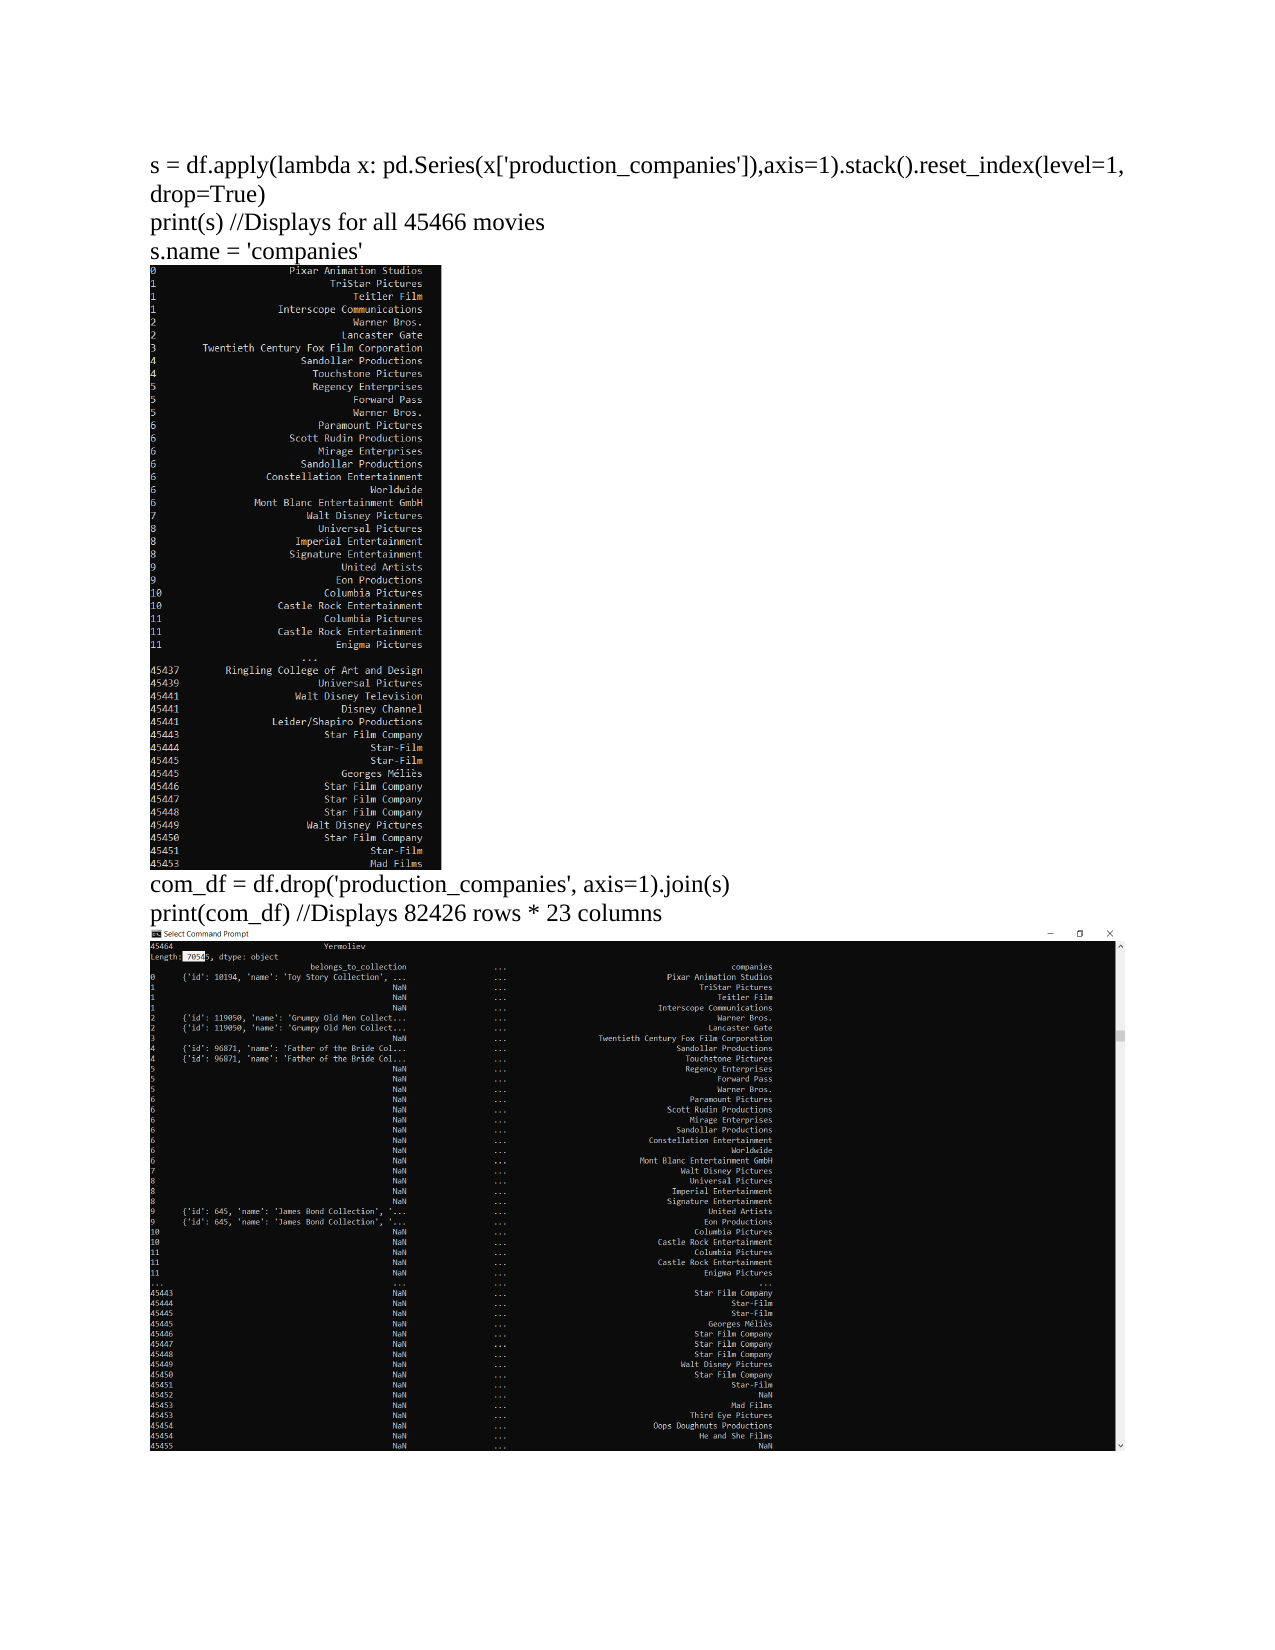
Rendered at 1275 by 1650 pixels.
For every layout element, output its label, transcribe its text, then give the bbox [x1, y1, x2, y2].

picture [150, 927, 1125, 1451]
text com_df = df.drop('production_companies', axis=1).join(s) [150, 869, 1125, 898]
text print(s) //Displays for all 45466 movies [150, 207, 1125, 236]
text print(com_df) //Displays 82426 rows * 23 columns [150, 898, 1125, 927]
text s.name = 'companies' [150, 236, 1125, 265]
text s = df.apply(lambda x: pd.Series(x['production_companies']),axis=1).stack().reset_index(level=1, drop=True) [150, 150, 1125, 207]
picture [150, 265, 442, 870]
